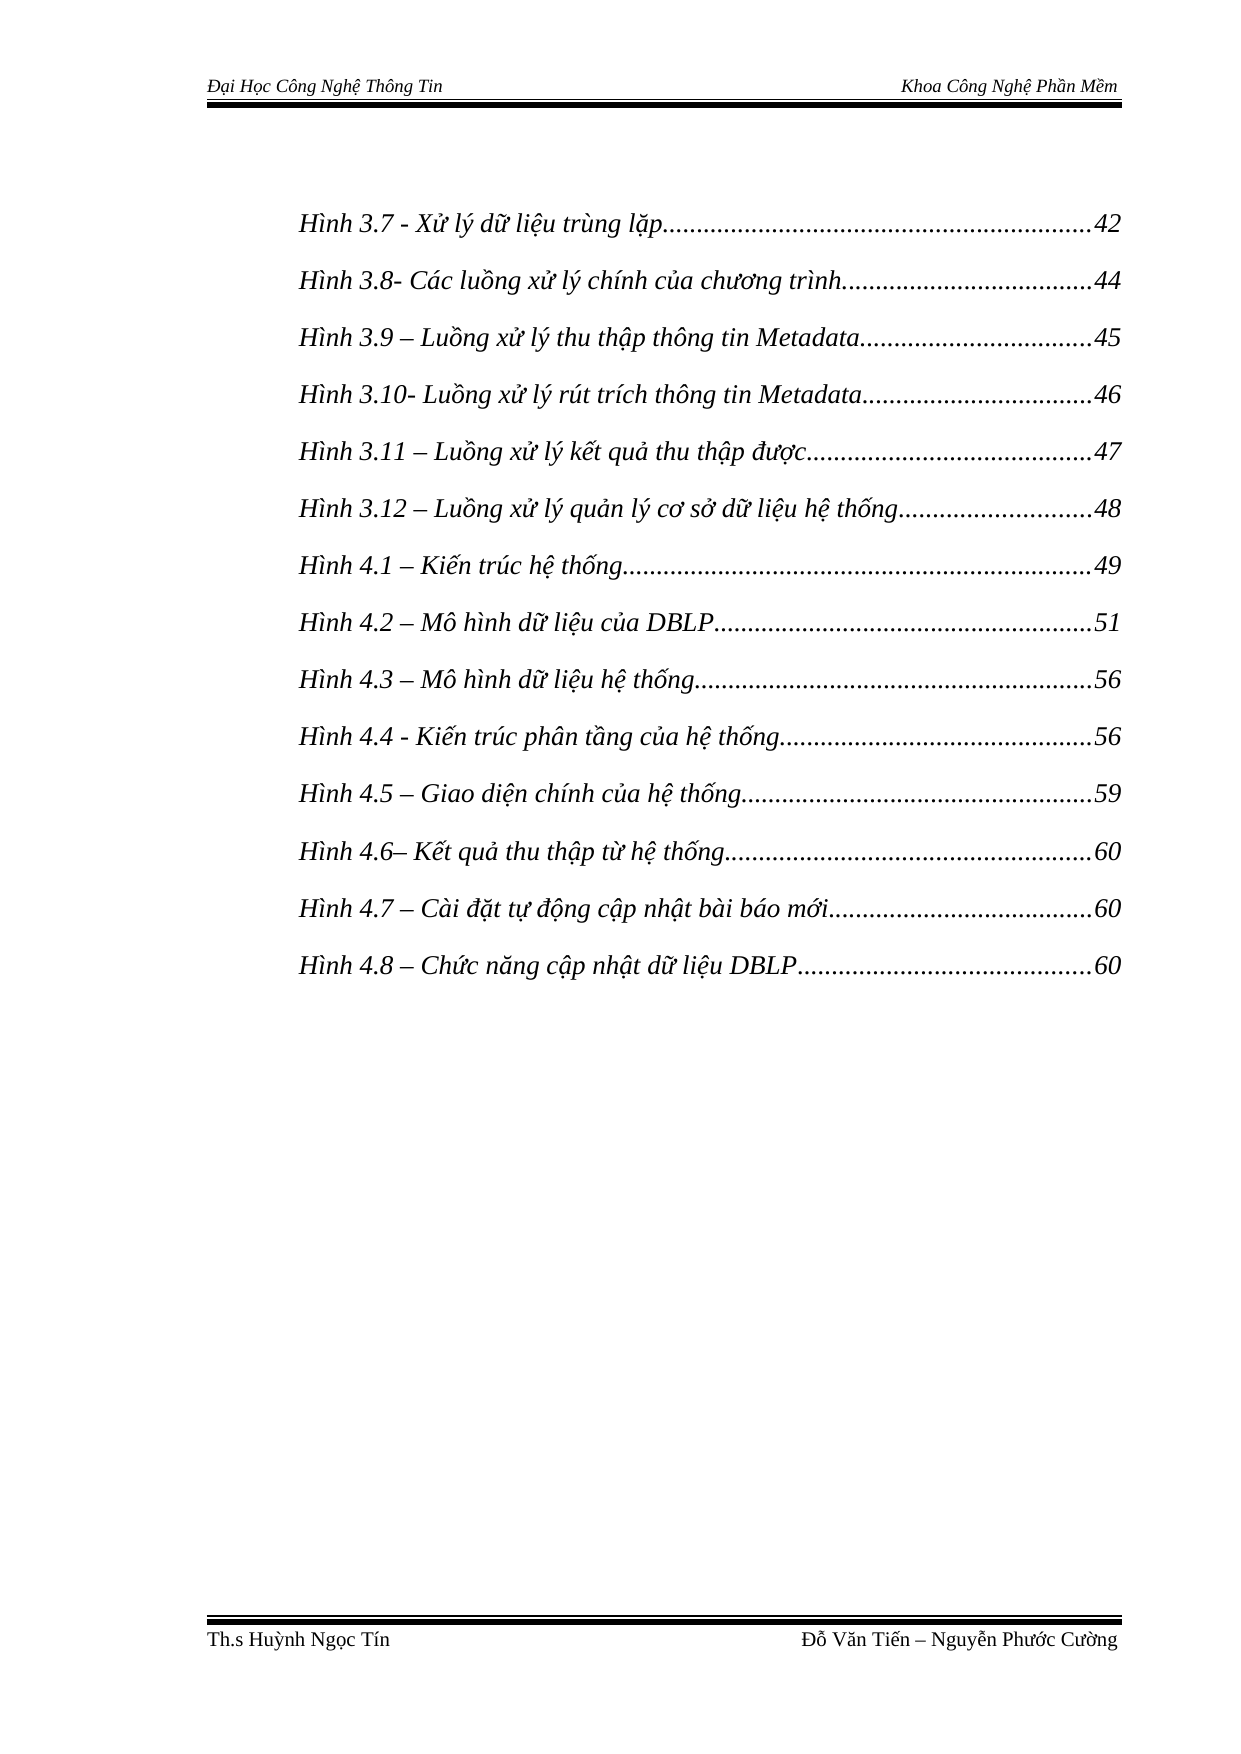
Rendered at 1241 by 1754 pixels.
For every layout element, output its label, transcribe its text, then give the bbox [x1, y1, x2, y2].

text Hình 4.5 – Giao diện chính của hệ thống 59 [298, 778, 1122, 809]
text Hình 4.1 – Kiến trúc hệ thống 49 [298, 549, 1122, 580]
text Hình 3.8- Các luồng xử lý chính của chương trình. 44 [298, 264, 1122, 295]
text Hình 3.12 – Luồng xử lý quản lý cơ sở dữ liệu hệ thống 48 [298, 492, 1122, 523]
text Hình 4.8 – Chức năng cập nhật dữ liệu DBLP 60 [298, 949, 1122, 980]
text Hình 3.9 – Luồng xử lý thu thập thông tin Metadata. 45 [298, 321, 1122, 352]
text Hình 4.4 - Kiến trúc phân tầng của hệ thống. 56 [298, 721, 1122, 752]
text Hình 4.3 – Mô hình dữ liệu hệ thống. 56 [298, 663, 1122, 694]
text Hình 4.6– Kết quả thu thập từ hệ thống 60 [298, 835, 1122, 866]
text Hình 3.11 – Luồng xử lý kết quả thu thập được 47 [298, 435, 1122, 466]
text Hình 3.10- Luồng xử lý rút trích thông tin Metadata 46 [298, 378, 1122, 409]
text Hình 3.7 - Xử lý dữ liệu trùng lặp 42 [298, 207, 1122, 238]
text Hình 4.2 – Mô hình dữ liệu của DBLP 51 [298, 606, 1122, 637]
text Hình 4.7 – Cài đặt tự động cập nhật bài báo mới 60 [298, 892, 1122, 923]
